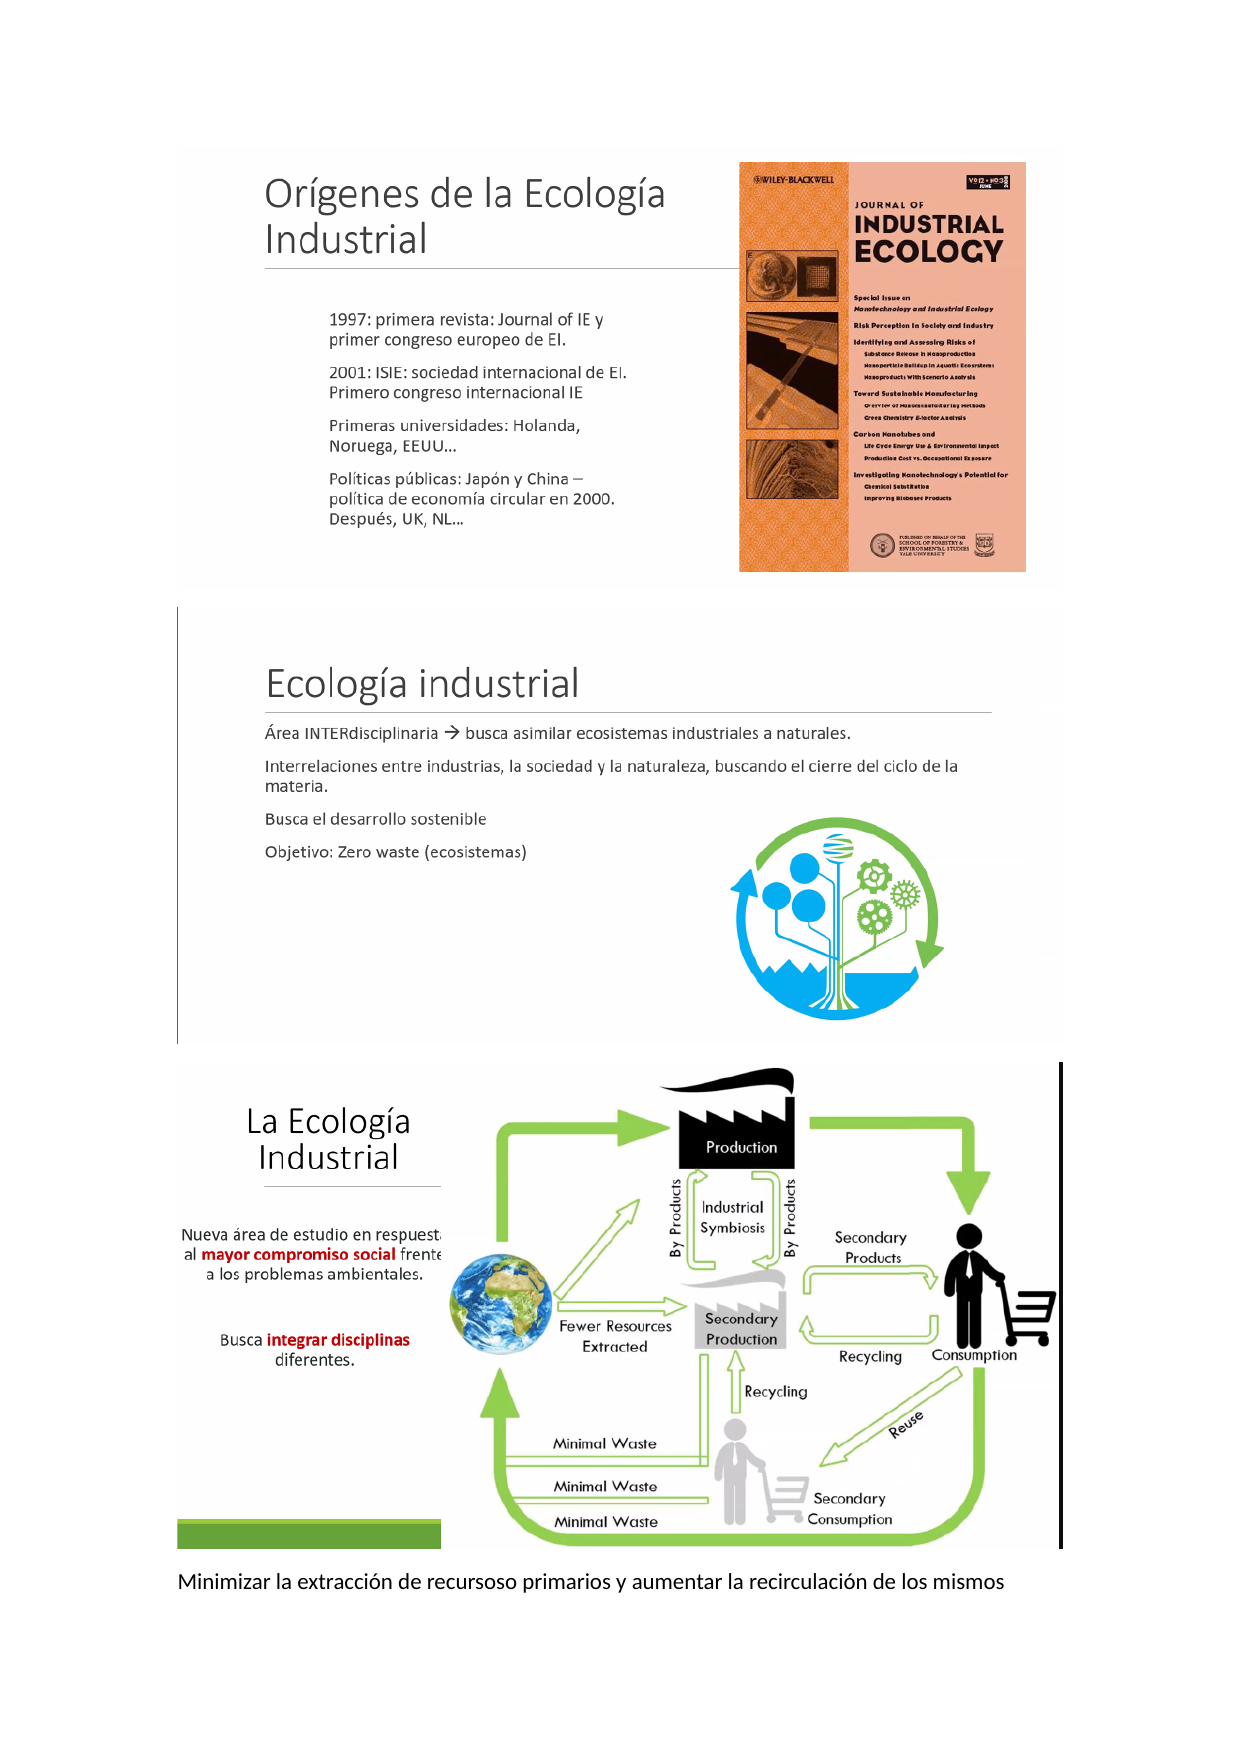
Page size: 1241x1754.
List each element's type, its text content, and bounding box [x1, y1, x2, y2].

picture [177, 1062, 1063, 1549]
picture [177, 607, 1063, 1044]
text Minimizar la extracción de recursoso primarios y aumentar la recirculación de los mismos [177, 1567, 1063, 1596]
picture [177, 147, 1063, 589]
